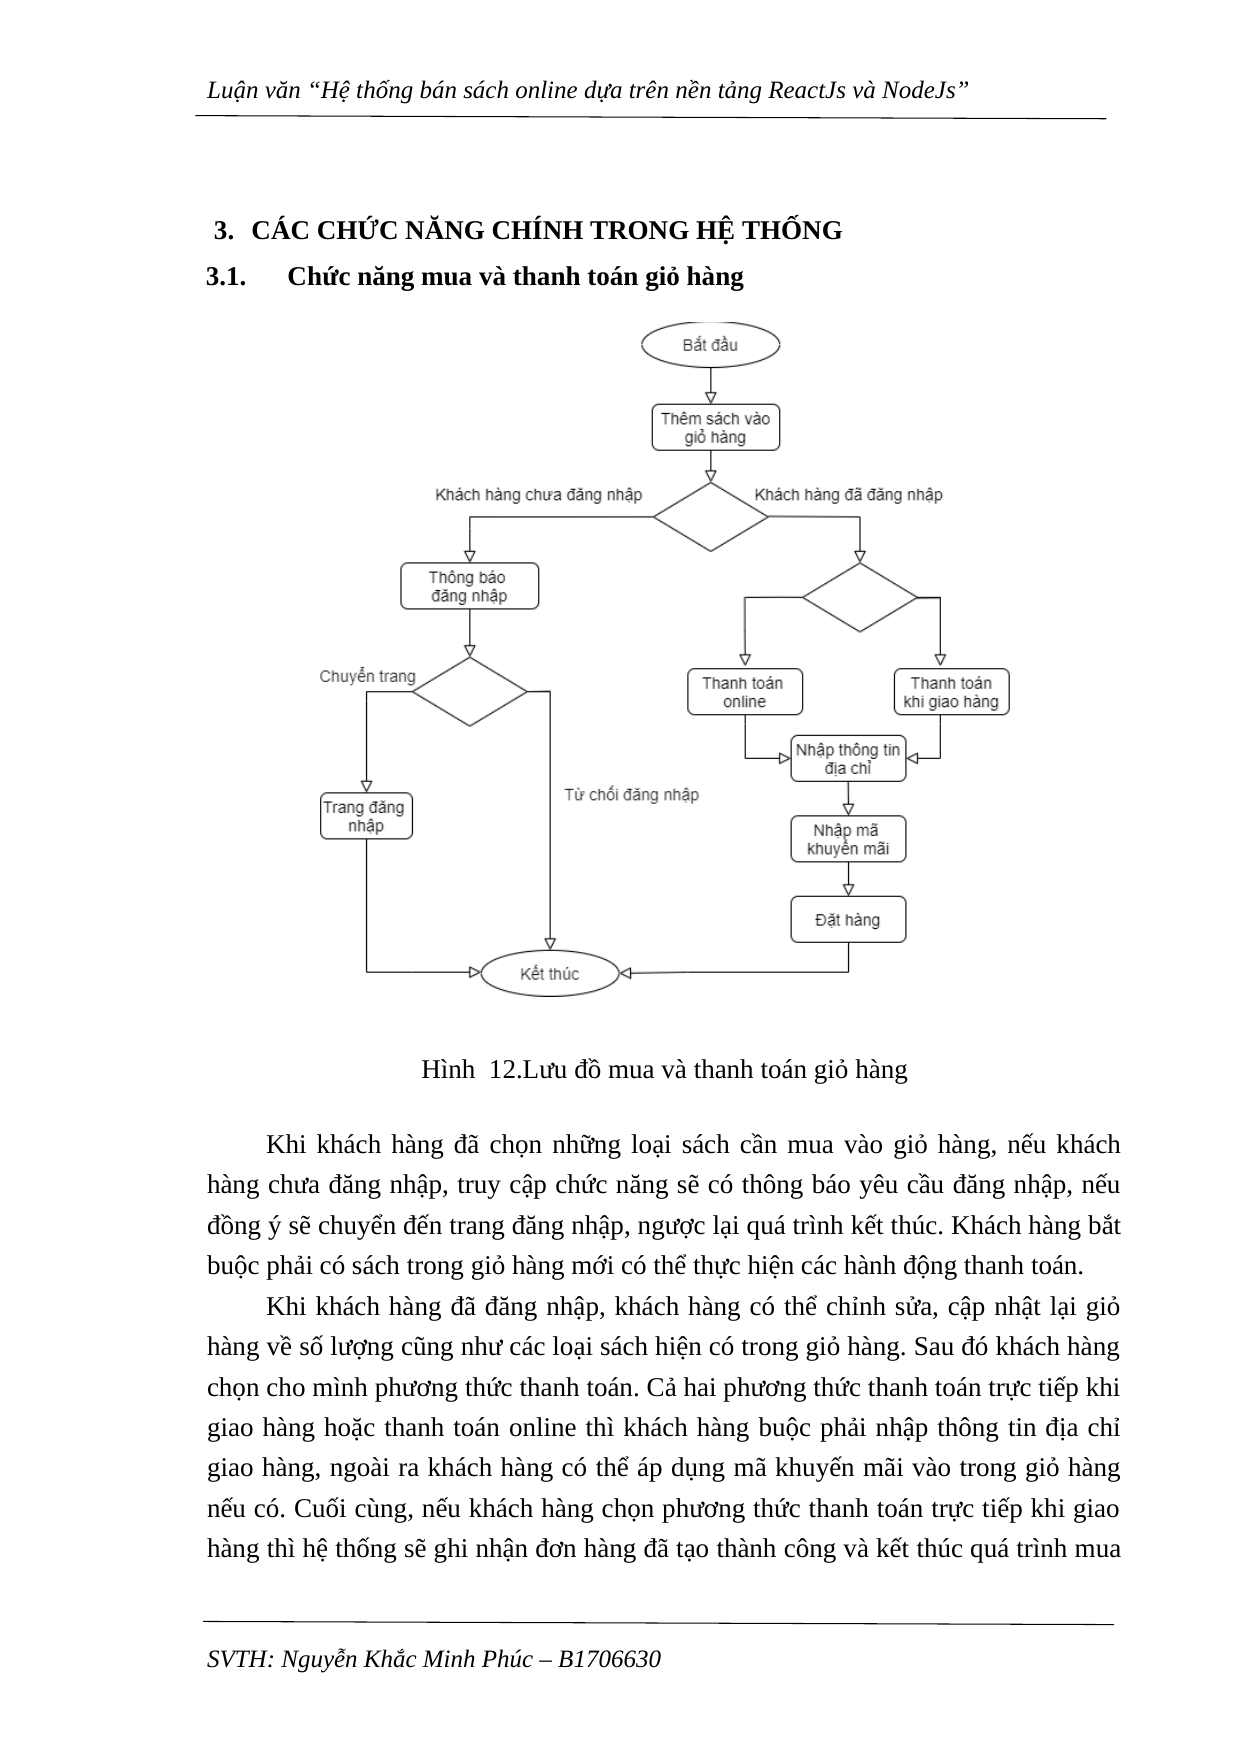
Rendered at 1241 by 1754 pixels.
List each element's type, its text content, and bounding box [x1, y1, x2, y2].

picture [319, 322, 1011, 997]
list Chức năng mua và thanh toán giỏ hàng [206, 259, 1122, 291]
list CÁC CHỨC NĂNG CHÍNH TRONG HỆ THỐNG [214, 214, 1122, 246]
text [207, 1290, 1122, 1563]
text Khi khách hàng đã chọn những loại sách cần mua vào giỏ hàng, nếu khách hàng chưa đăng nhập, truy cập chức năng sẽ có thông báo yêu cầu đăng nhập, nếu đồng ý sẽ chuyển đến trang đăng nhập, ngược lại quá trình kết thúc. Khách hàng bắt buộc phải có sách trong giỏ hàng mới có thể thực hiện các hành động thanh toán. [207, 1128, 1122, 1281]
text Hình 12.Lưu đồ mua và thanh toán giỏ hàng [207, 1053, 1122, 1085]
